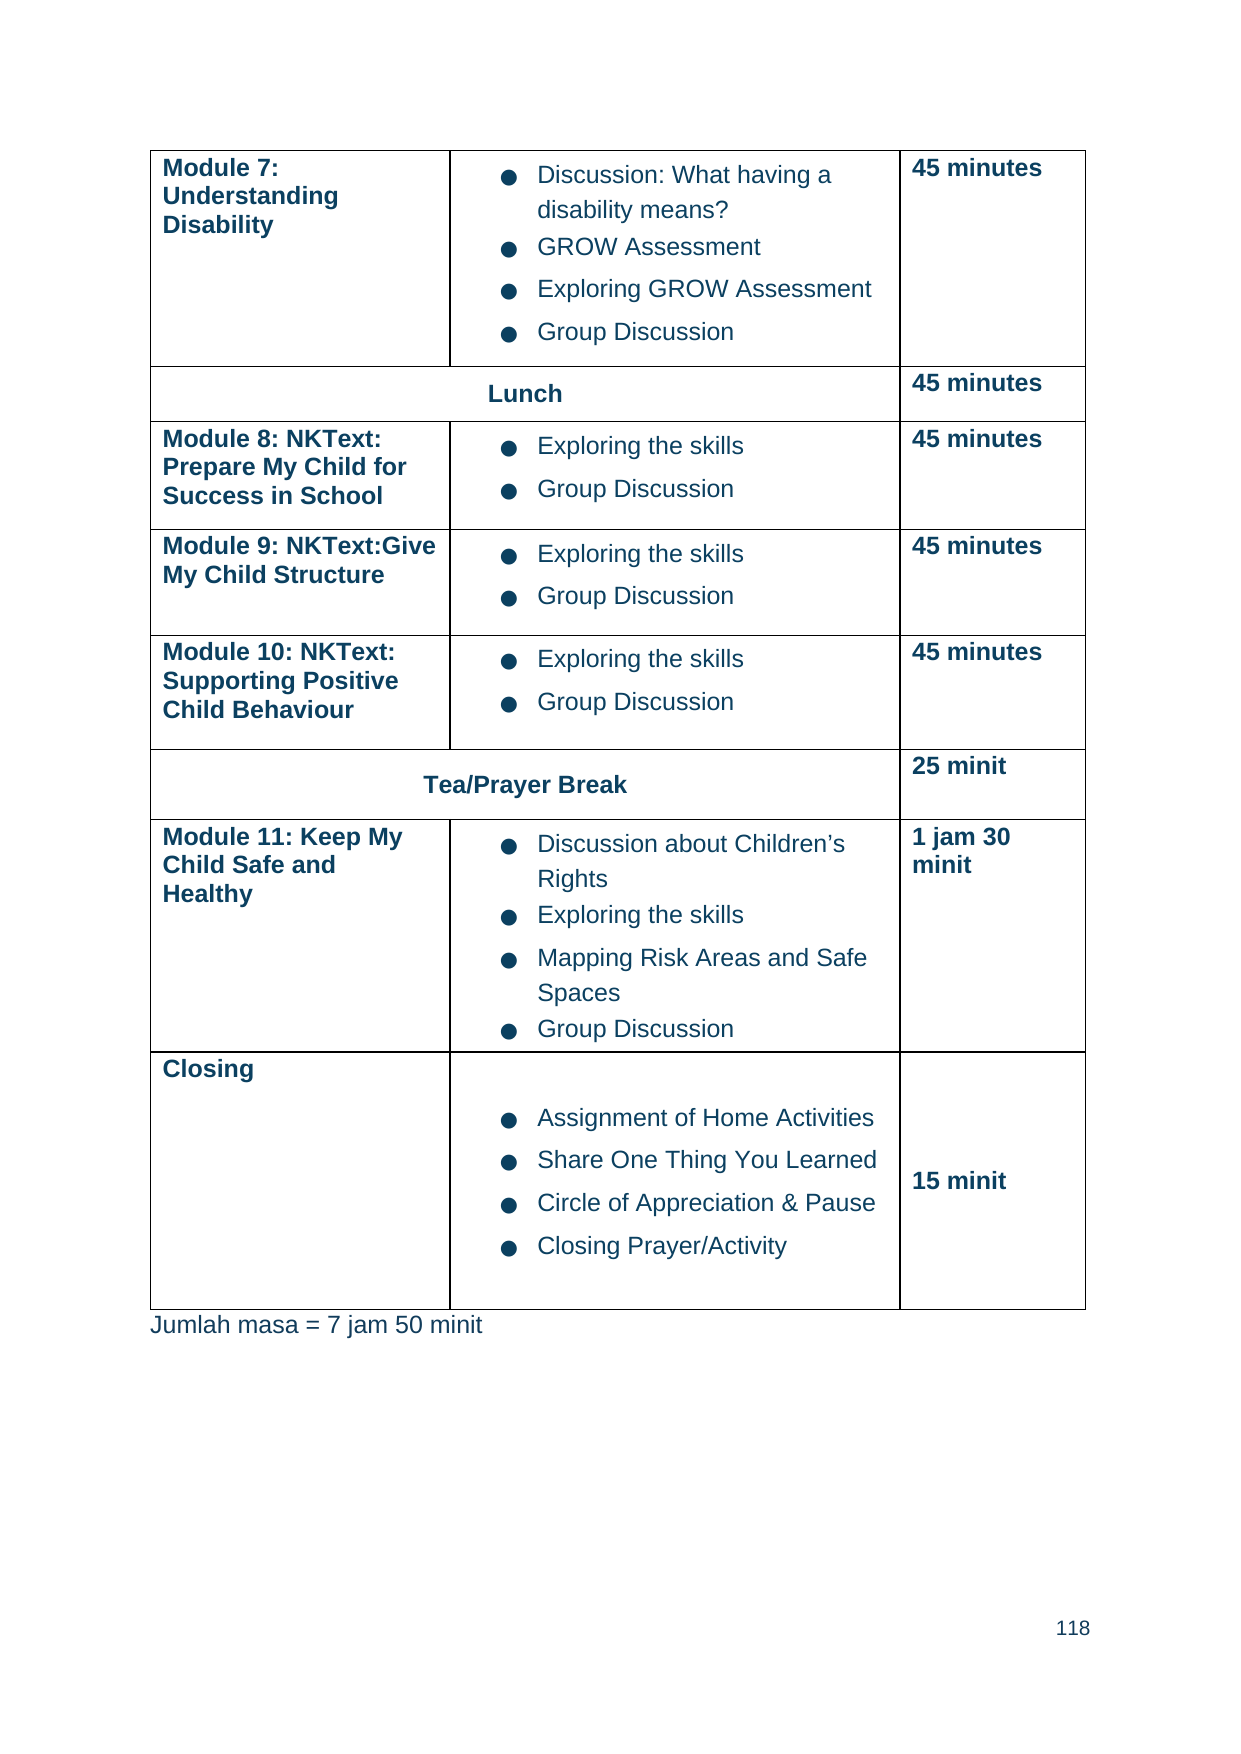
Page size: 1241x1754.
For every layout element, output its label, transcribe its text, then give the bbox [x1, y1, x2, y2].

table_cell [1086, 749, 1091, 819]
table_cell Discussion about Children’s Rights Exploring the skills Mapping Risk Areas and Safe Spaces Group Discussion [451, 820, 899, 1051]
table_cell 45 minutes [901, 367, 1085, 421]
table_cell [1086, 819, 1091, 933]
table_cell Closing [151, 1053, 449, 1309]
table_cell [1086, 1280, 1091, 1309]
table_cell Module 7: Understanding Disability [151, 151, 449, 366]
table_cell 45 minutes [901, 422, 1085, 528]
table_cell [1086, 1165, 1091, 1279]
table_cell 45 minutes [901, 151, 1085, 366]
table_cell [1086, 933, 1091, 1051]
table_cell Module 10: NKText: Supporting Positive Child Behaviour [151, 636, 449, 748]
table_cell Lunch [151, 367, 899, 421]
table_cell 15 minit [901, 1053, 1085, 1309]
table_cell [1086, 150, 1091, 366]
table_cell Module 8: NKText: Prepare My Child for Success in School [151, 422, 449, 528]
table_cell [1086, 421, 1091, 528]
table_cell Assignment of Home Activities Share One Thing You Learned Circle of Appreciation & Pause Closing Prayer/Activity [451, 1053, 899, 1309]
table_cell Exploring the skills Group Discussion [451, 636, 899, 748]
table_cell [1086, 366, 1091, 421]
table_cell Module 9: NKText:Give My Child Structure [151, 530, 449, 634]
table_cell 45 minutes [901, 636, 1085, 748]
table_cell Module 11: Keep My Child Safe and Healthy [151, 820, 449, 1051]
table_cell 25 minit [901, 750, 1085, 819]
table_cell [1086, 635, 1091, 748]
table_cell [1086, 1051, 1091, 1165]
table_cell Exploring the skills Group Discussion [451, 530, 899, 634]
table_cell Tea/Prayer Break [151, 750, 899, 819]
table_cell [1086, 529, 1091, 558]
table_cell 45 minutes [901, 530, 1085, 634]
table_cell Exploring the skills Group Discussion [451, 422, 899, 528]
table_cell Discussion: What having a disability means? GROW Assessment Exploring GROW Assessment Group Discussion [451, 151, 899, 366]
table_cell 1 jam 30 minit [901, 820, 1085, 1051]
text Jumlah masa = 7 jam 50 minit [150, 1310, 1090, 1338]
table_cell [1086, 558, 1091, 634]
